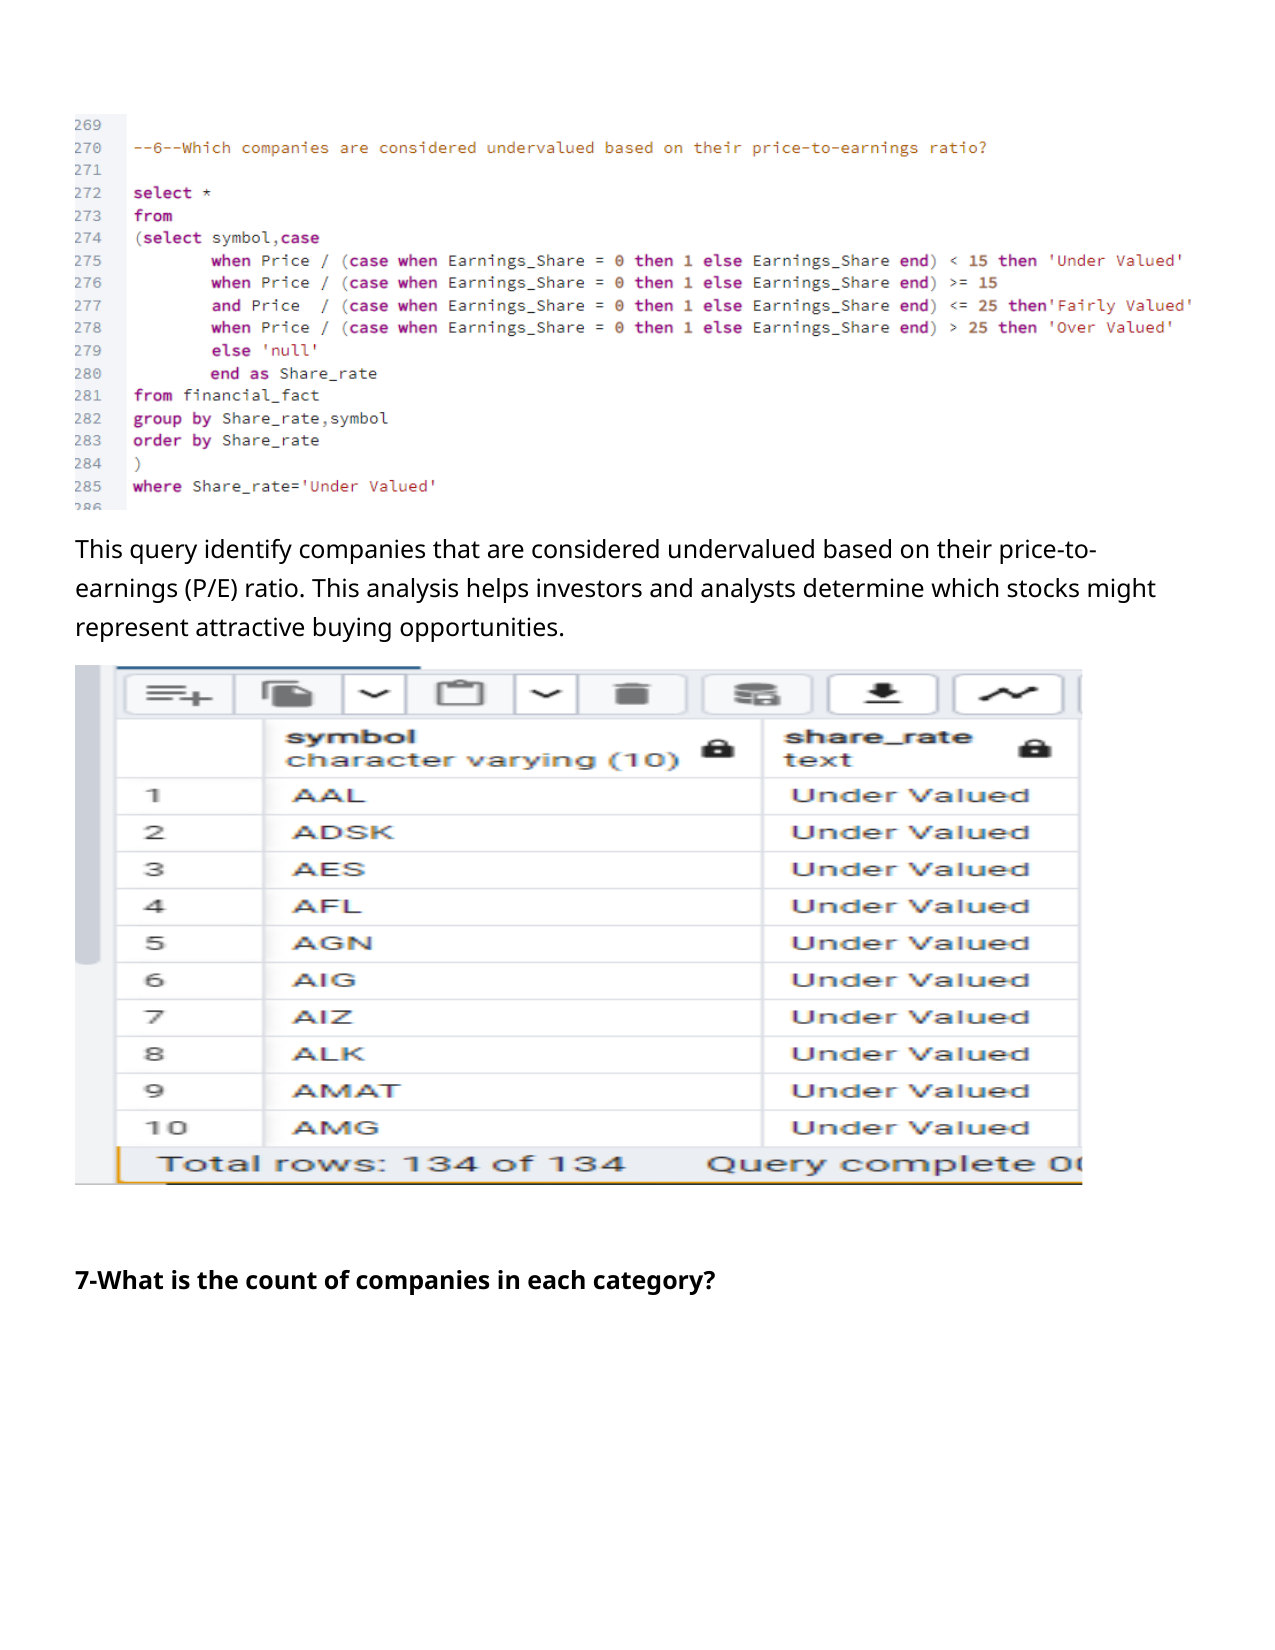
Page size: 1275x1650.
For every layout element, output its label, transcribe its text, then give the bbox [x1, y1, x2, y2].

picture [75, 114, 1200, 510]
text 7-What is the count of companies in each category? [75, 1262, 1200, 1297]
picture [75, 665, 1083, 1185]
text This query identify companies that are considered undervalued based on their price-to-earnings (P/E) ratio. This analysis helps investors and analysts determine which stocks might represent attractive buying opportunities. [75, 531, 1200, 644]
